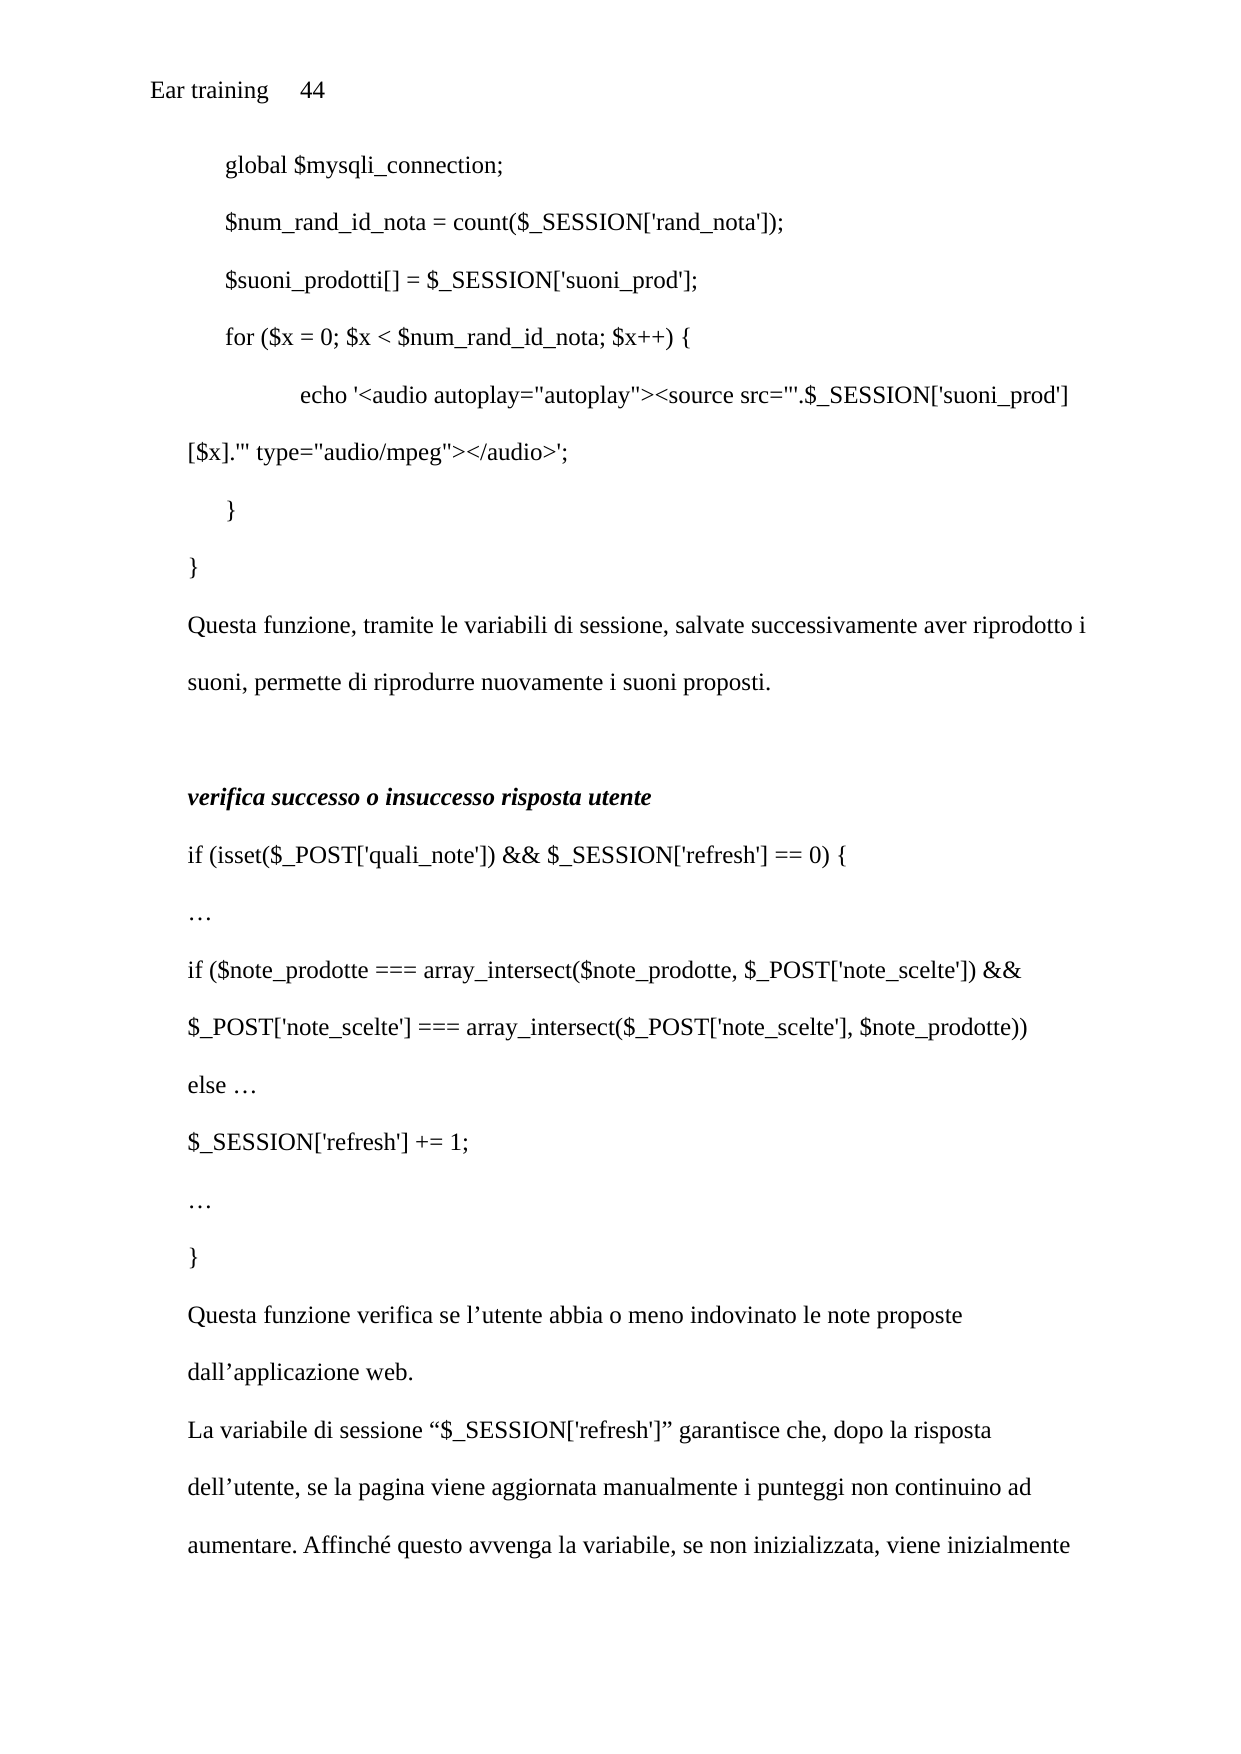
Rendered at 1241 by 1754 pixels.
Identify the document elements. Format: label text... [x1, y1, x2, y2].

text $suoni_prodotti[] = $_SESSION['suoni_prod']; [187, 265, 1090, 294]
text verifica successo o insuccesso risposta utente [187, 782, 1090, 811]
text echo '<audio autoplay="autoplay"><source src="'.$_SESSION['suoni_prod'][$x].'" type="audio/mpeg"></audio>'; [187, 380, 1090, 466]
text } [187, 495, 1090, 524]
text Questa funzione verifica se l’utente abbia o meno indovinato le note proposte dall’applicazione web. [187, 1300, 1090, 1386]
text if ($note_prodotte === array_intersect($note_prodotte, $_POST['note_scelte']) && $_POST['note_scelte'] === array_intersect($_POST['note_scelte'], $note_prodotte)) [187, 955, 1090, 1041]
text Questa funzione, tramite le variabili di sessione, salvate successivamente aver riprodotto i suoni, permette di riprodurre nuovamente i suoni proposti. [187, 610, 1090, 696]
text } [187, 1242, 1090, 1271]
text … [187, 1185, 1090, 1214]
text else … [187, 1070, 1090, 1099]
text $num_rand_id_nota = count($_SESSION['rand_nota']); [187, 207, 1090, 236]
text if (isset($_POST['quali_note']) && $_SESSION['refresh'] == 0) { [187, 840, 1090, 869]
text … [187, 897, 1090, 926]
text $_SESSION['refresh'] += 1; [187, 1127, 1090, 1156]
text } [187, 552, 1090, 581]
text for ($x = 0; $x < $num_rand_id_nota; $x++) { [187, 322, 1090, 351]
text global $mysqli_connection; [187, 150, 1090, 179]
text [187, 1415, 1090, 1559]
